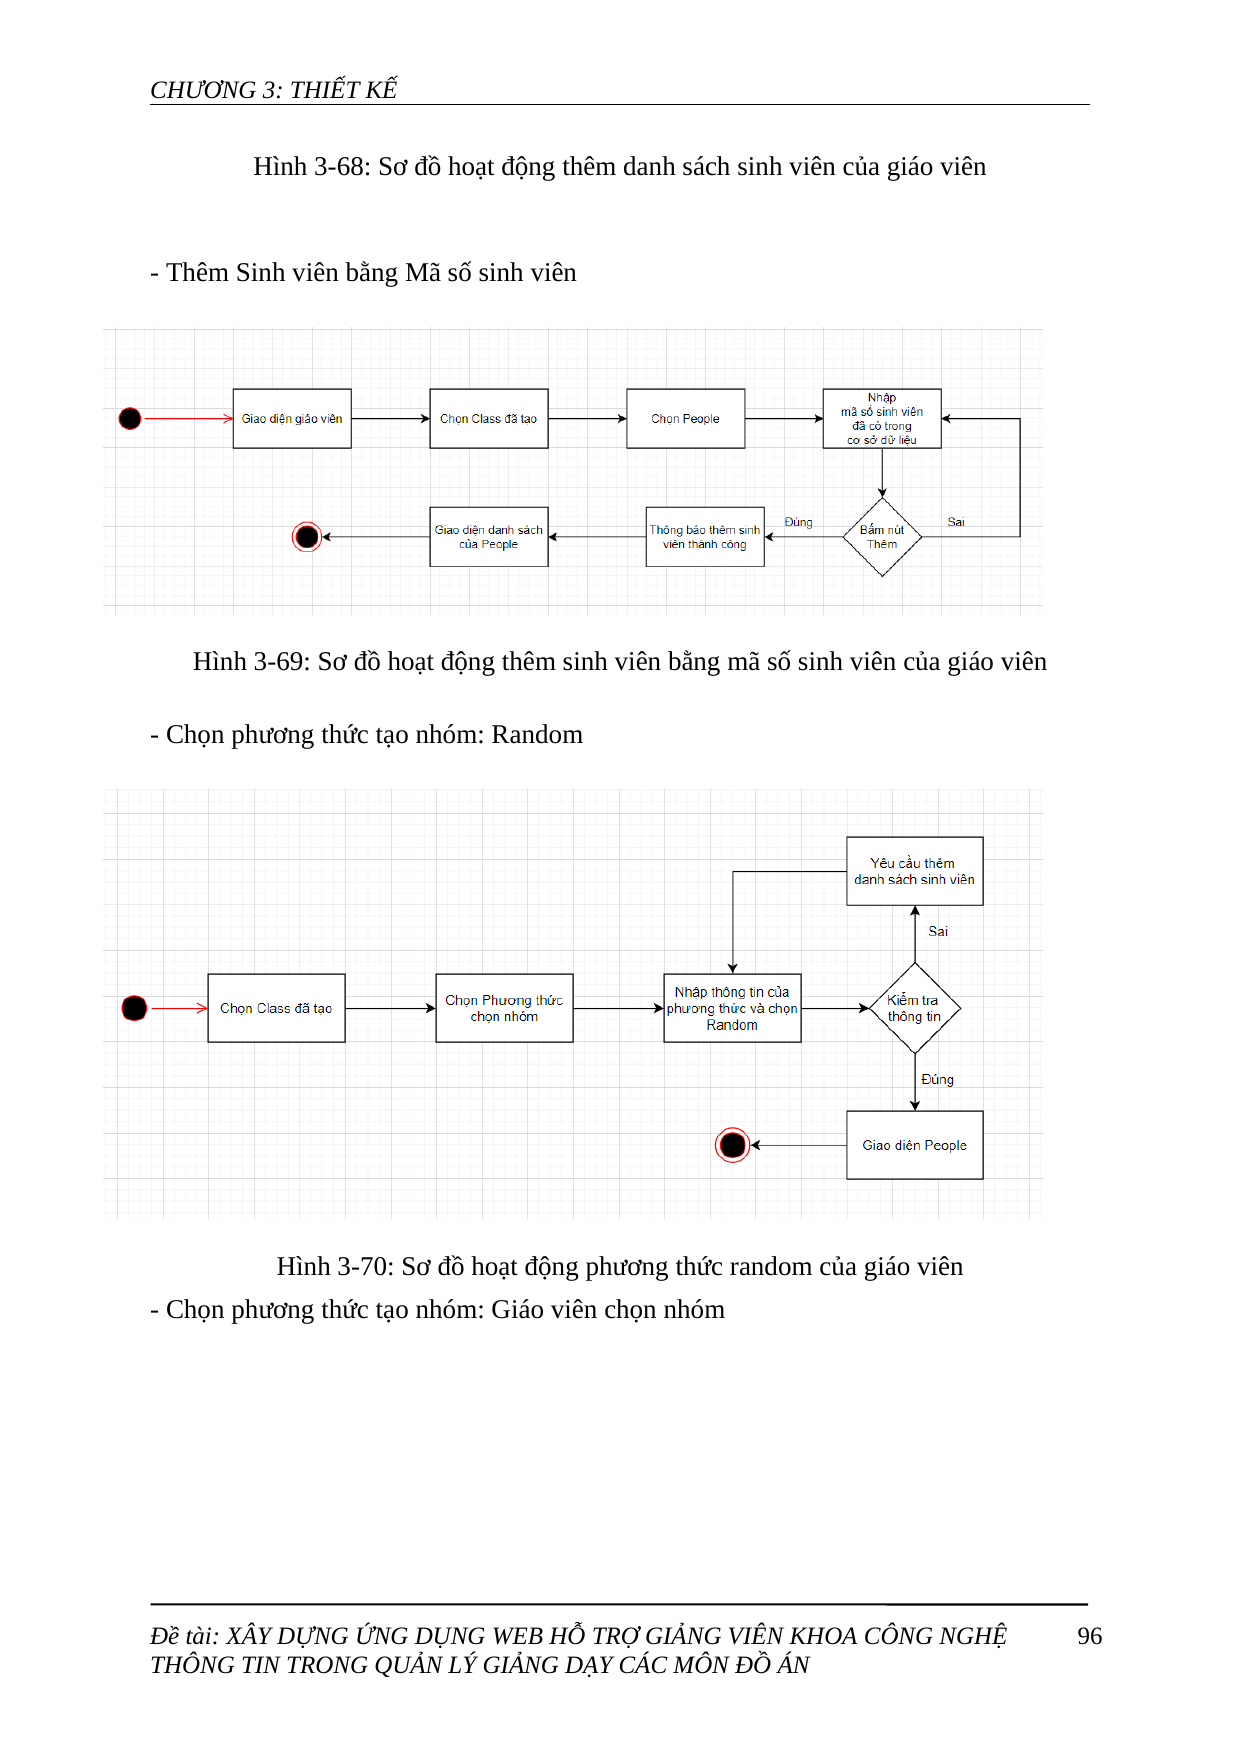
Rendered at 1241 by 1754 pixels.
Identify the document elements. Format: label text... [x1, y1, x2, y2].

text - Chọn phương thức tạo nhóm: Giáo viên chọn nhóm [103, 1293, 1090, 1324]
text Hình 3-68: Sơ đồ hoạt động thêm danh sách sinh viên của giáo viên [150, 150, 1090, 181]
text - Thêm Sinh viên bằng Mã số sinh viên [103, 256, 1090, 287]
text Hình 3-70: Sơ đồ hoạt động phương thức random của giáo viên [150, 1250, 1090, 1281]
picture [103, 789, 1044, 1219]
text Hình 3-69: Sơ đồ hoạt động thêm sinh viên bằng mã số sinh viên của giáo viên [150, 646, 1090, 677]
picture [103, 327, 1044, 615]
text - Chọn phương thức tạo nhóm: Random [103, 718, 1090, 749]
